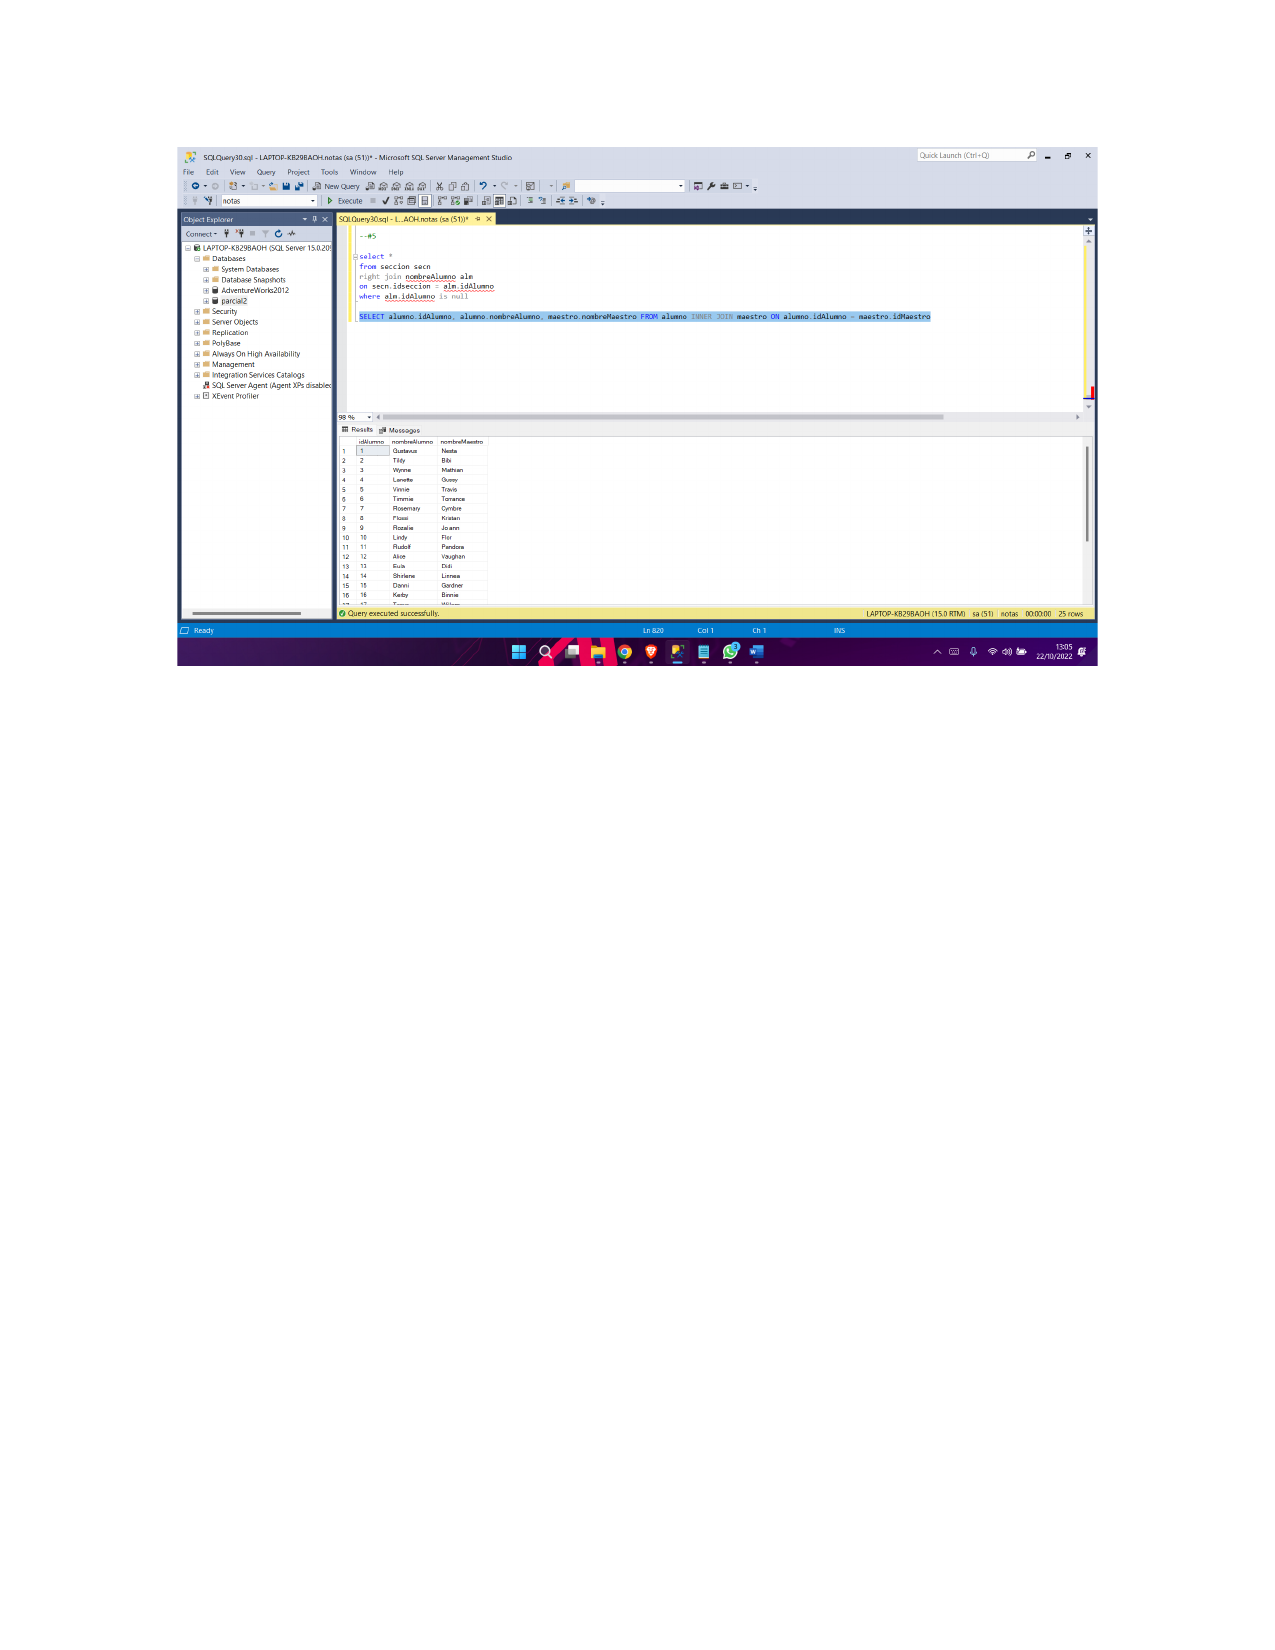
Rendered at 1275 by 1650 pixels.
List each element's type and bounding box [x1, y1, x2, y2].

picture [177, 147, 1098, 666]
